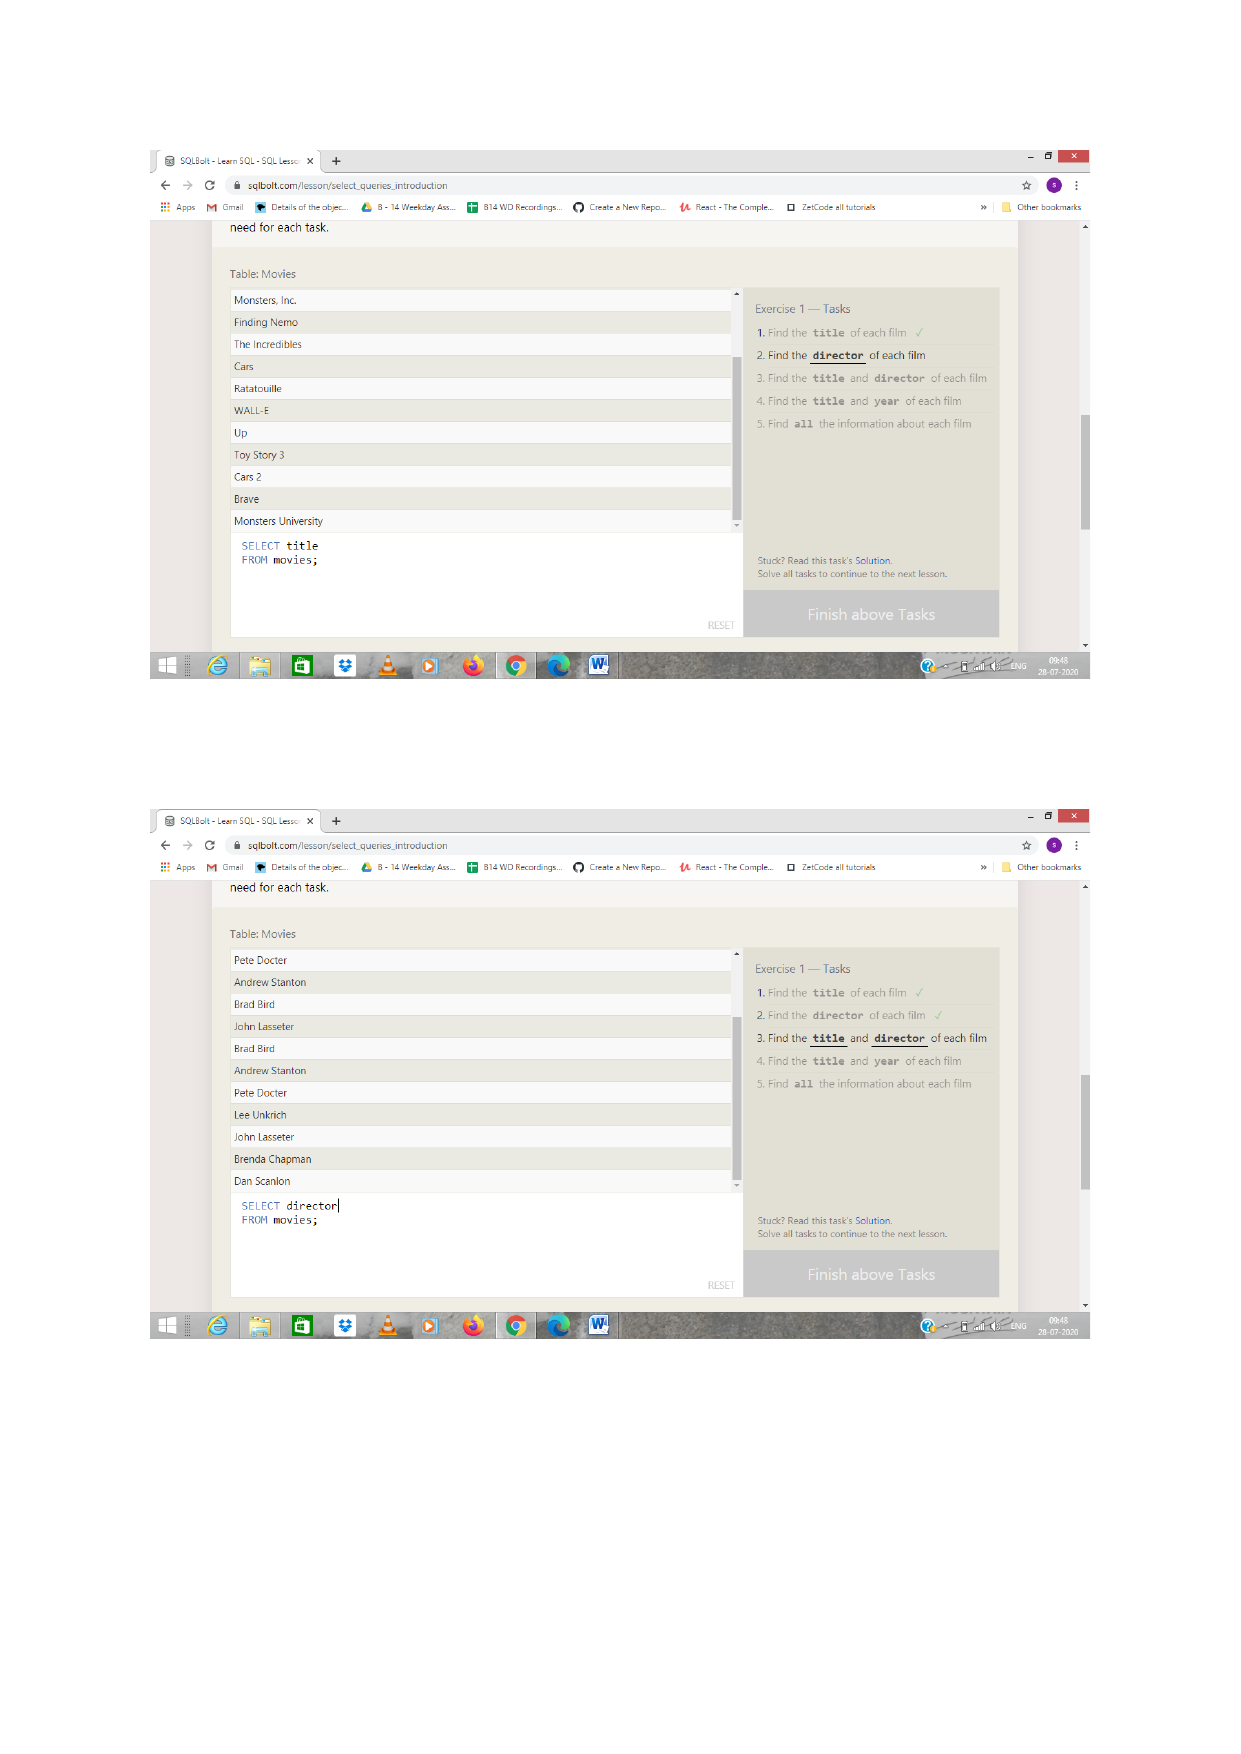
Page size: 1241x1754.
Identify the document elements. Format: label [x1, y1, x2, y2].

picture [150, 150, 1091, 679]
picture [150, 809, 1091, 1339]
